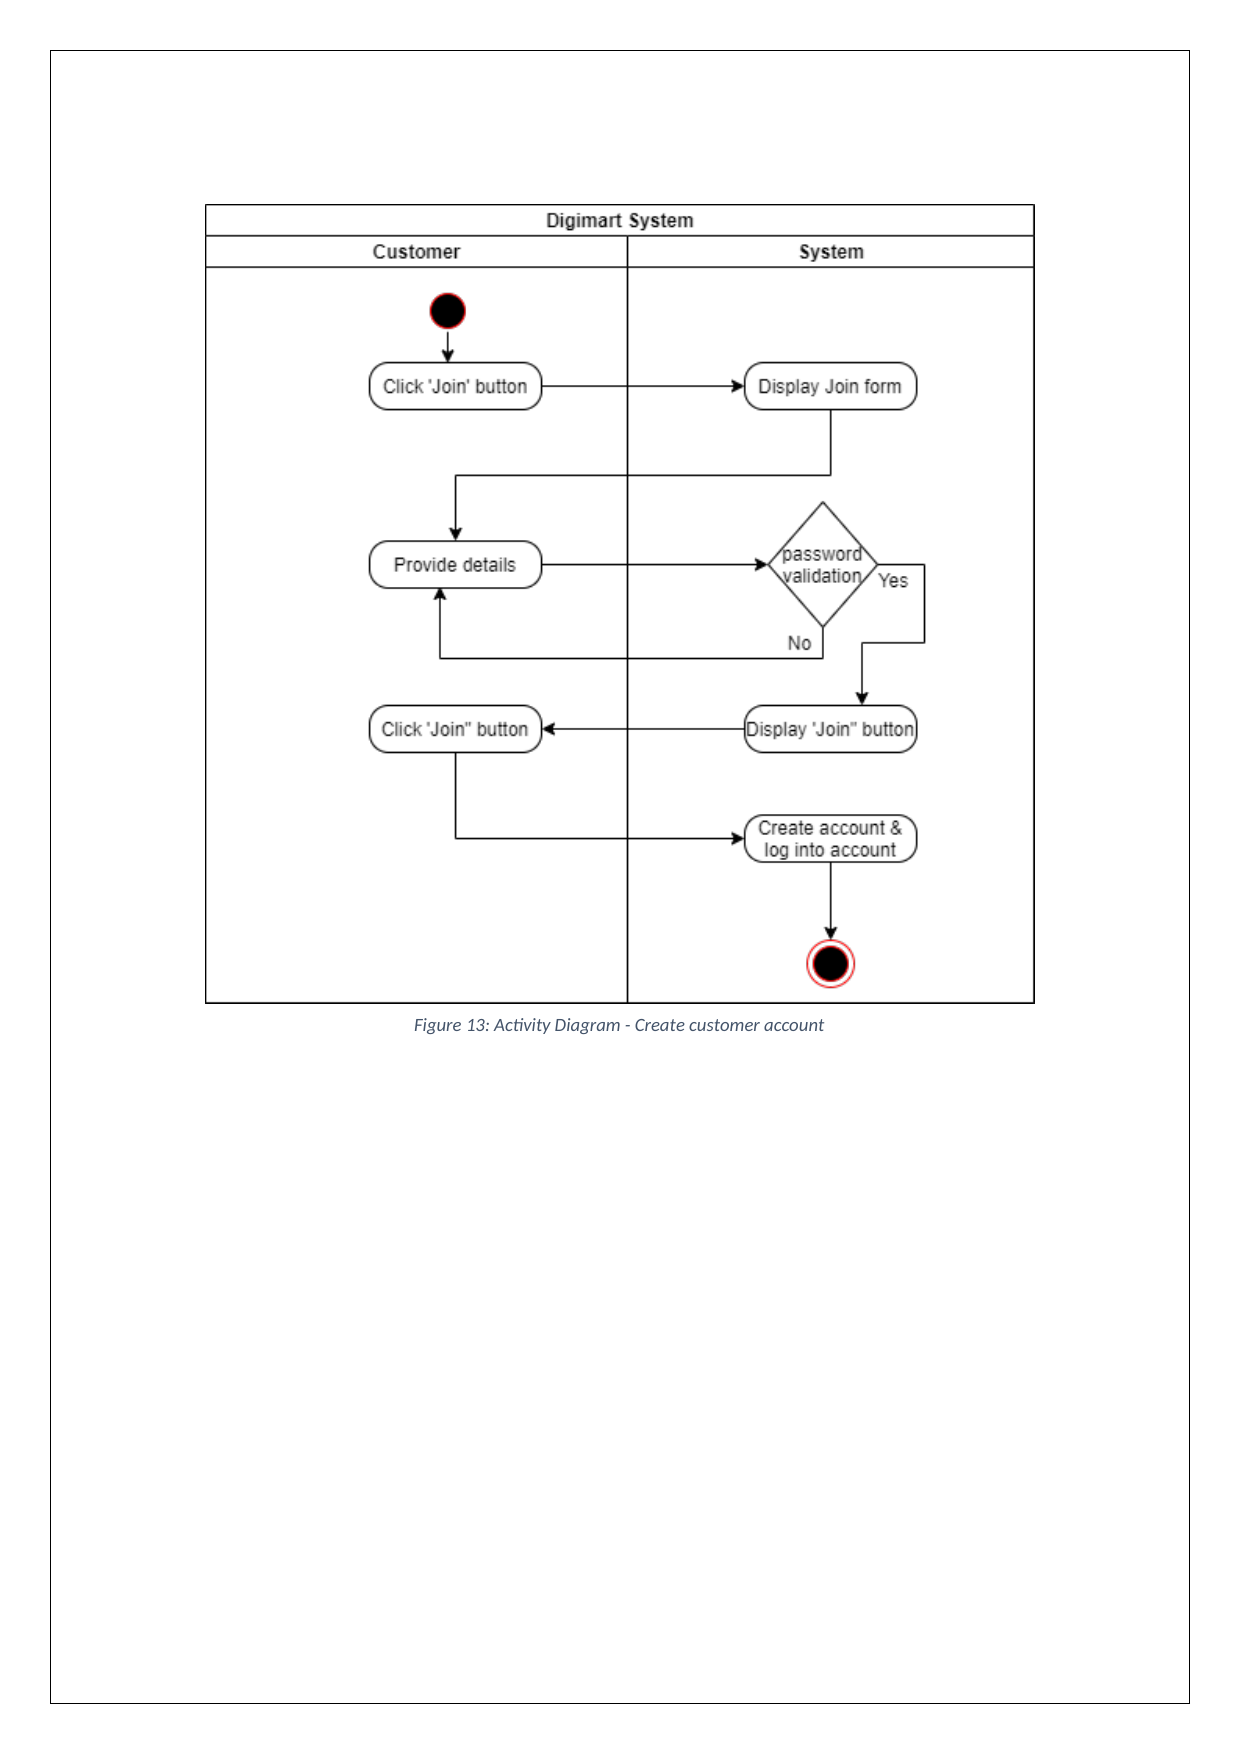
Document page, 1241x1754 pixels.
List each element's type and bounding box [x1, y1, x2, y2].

picture [205, 204, 1035, 1004]
